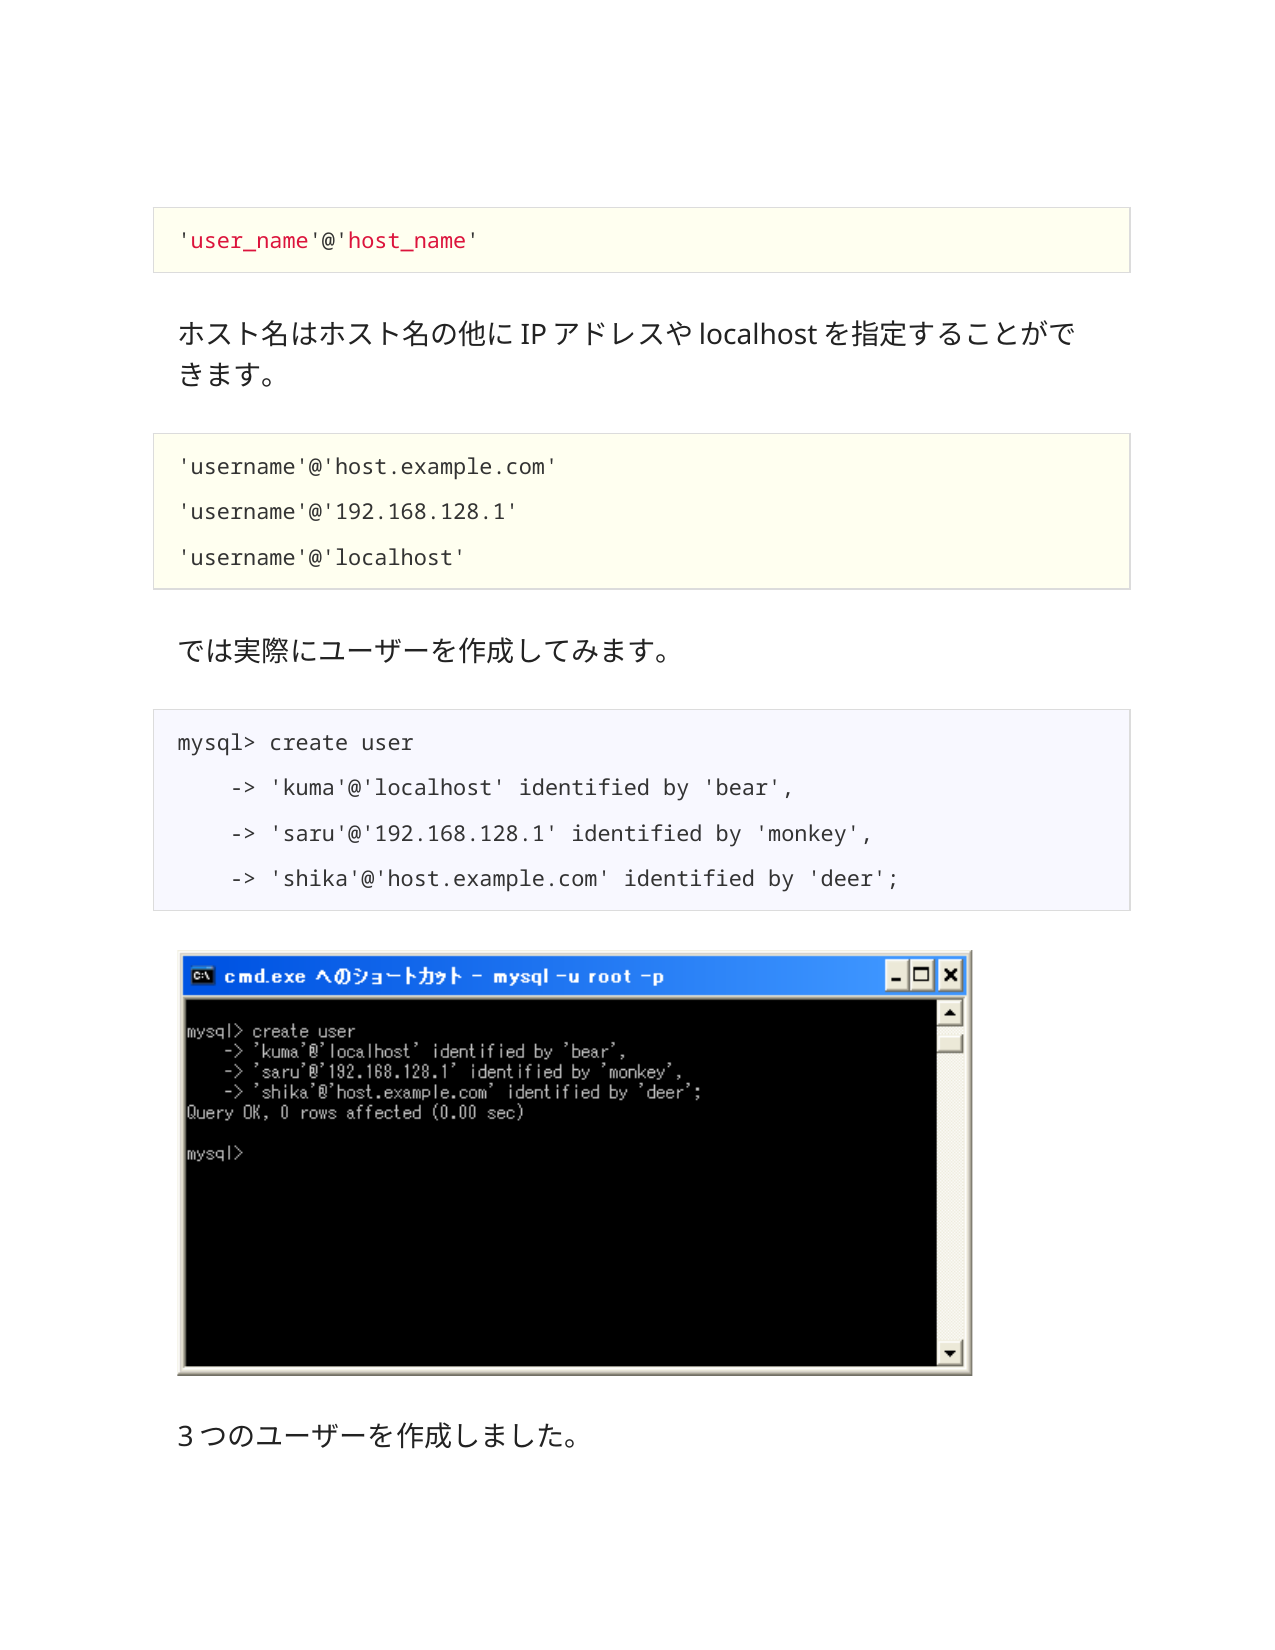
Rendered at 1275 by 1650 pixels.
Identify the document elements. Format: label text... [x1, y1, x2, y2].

text 'username'@'localhost' [154, 523, 1129, 588]
text 'username'@'192.168.128.1' [154, 478, 1129, 523]
text mysql> create user [154, 710, 1129, 754]
text -> 'kuma'@'localhost' identified by 'bear', [154, 754, 1129, 799]
text ホスト名はホスト名の他にIPアドレスやlocalhostを指定することができます。 [177, 312, 1098, 394]
text -> 'saru'@'192.168.128.1' identified by 'monkey', [154, 799, 1129, 845]
text 3つのユーザーを作成しました。 [177, 1414, 1098, 1455]
text -> 'shika'@'host.example.com' identified by 'deer'; [154, 845, 1129, 910]
text では実際にユーザーを作成してみます。 [177, 629, 1098, 669]
text 'username'@'host.example.com' [154, 434, 1129, 478]
text 'user_name'@'host_name' [154, 208, 1129, 272]
picture [177, 950, 973, 1376]
